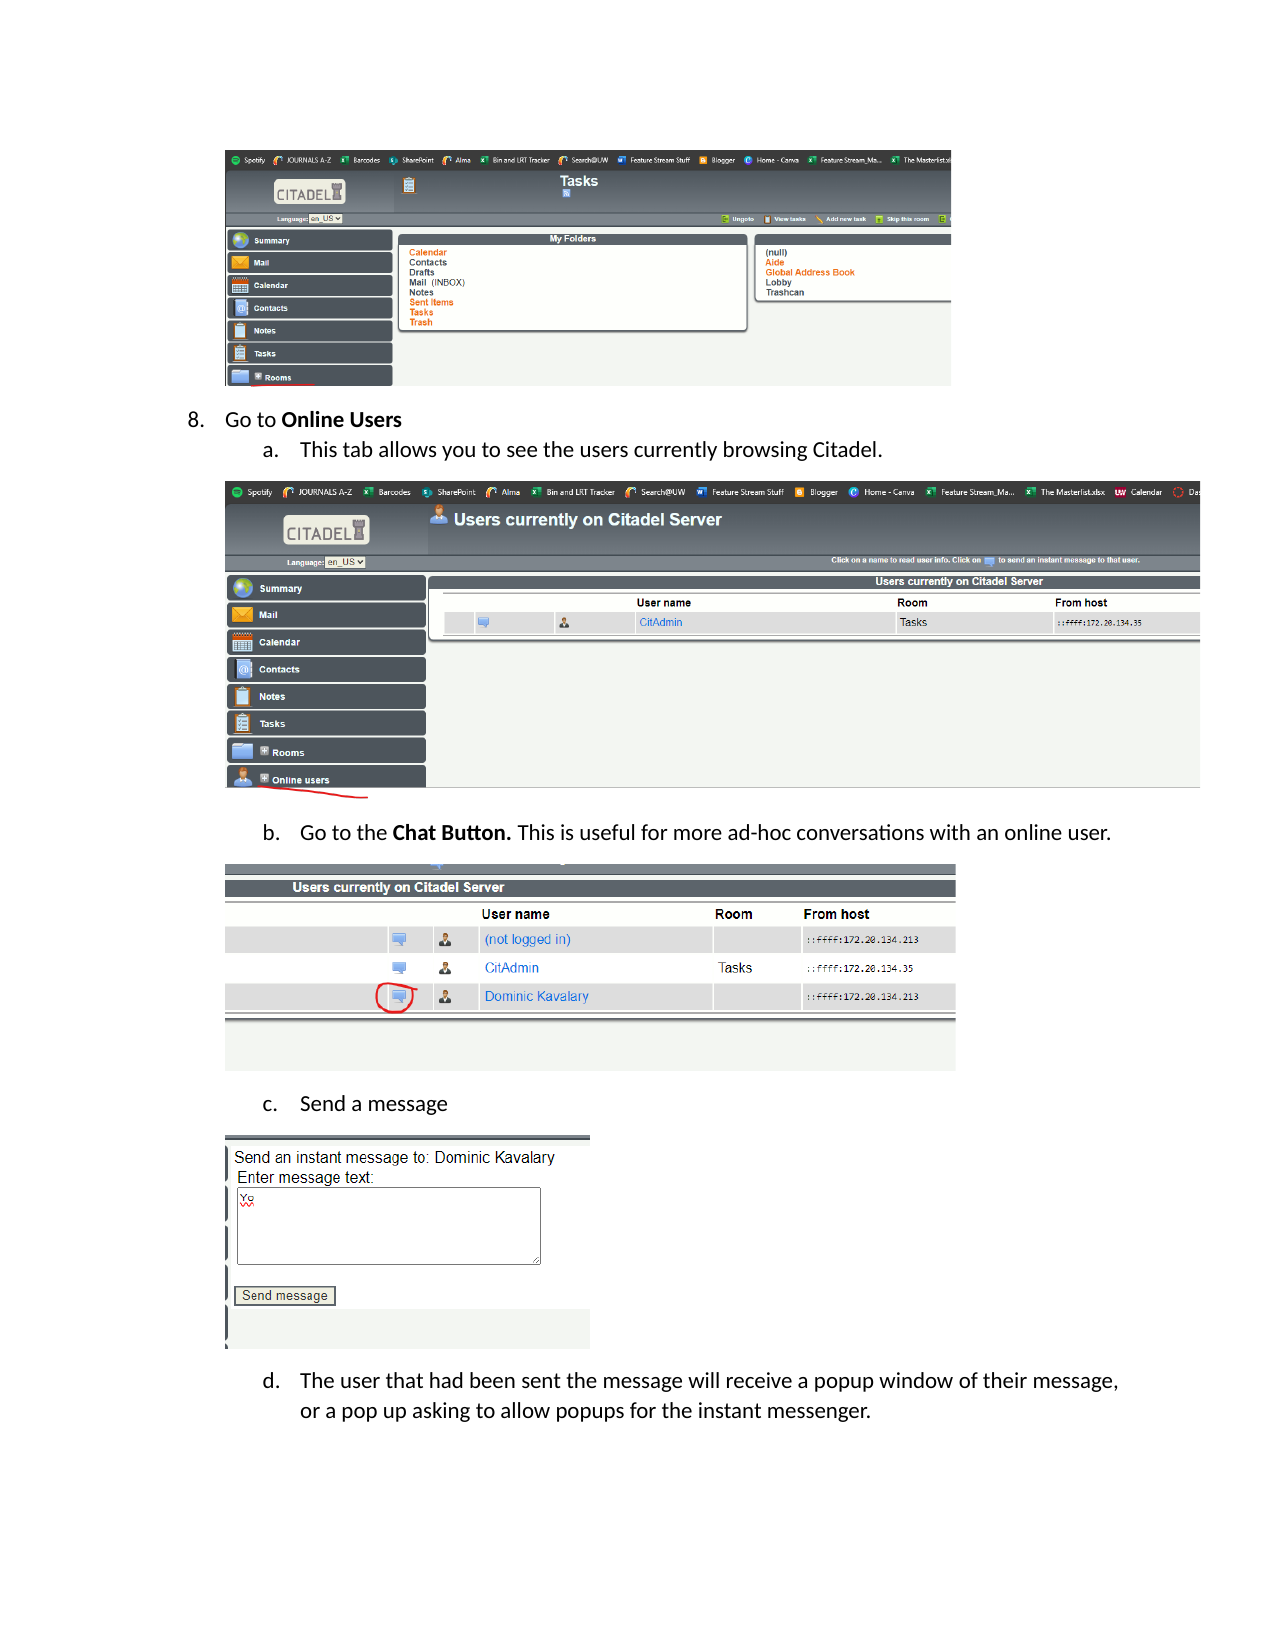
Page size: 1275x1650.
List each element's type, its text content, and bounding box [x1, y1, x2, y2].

list This tab allows you to see the users currently browsing Citadel. [262, 435, 1125, 463]
list Send a message [262, 1089, 1125, 1117]
picture [225, 864, 956, 1071]
picture [225, 1135, 590, 1349]
picture [225, 150, 952, 387]
picture [225, 481, 1200, 799]
list The user that had been sent the message will receive a popup window of their message, or a pop up asking to allow popups for the instant messenger. [262, 1367, 1125, 1424]
list Go to the Chat Button. This is useful for more ad-hoc conversations with an online user. [262, 818, 1125, 846]
list Go to Online Users [187, 405, 1125, 433]
